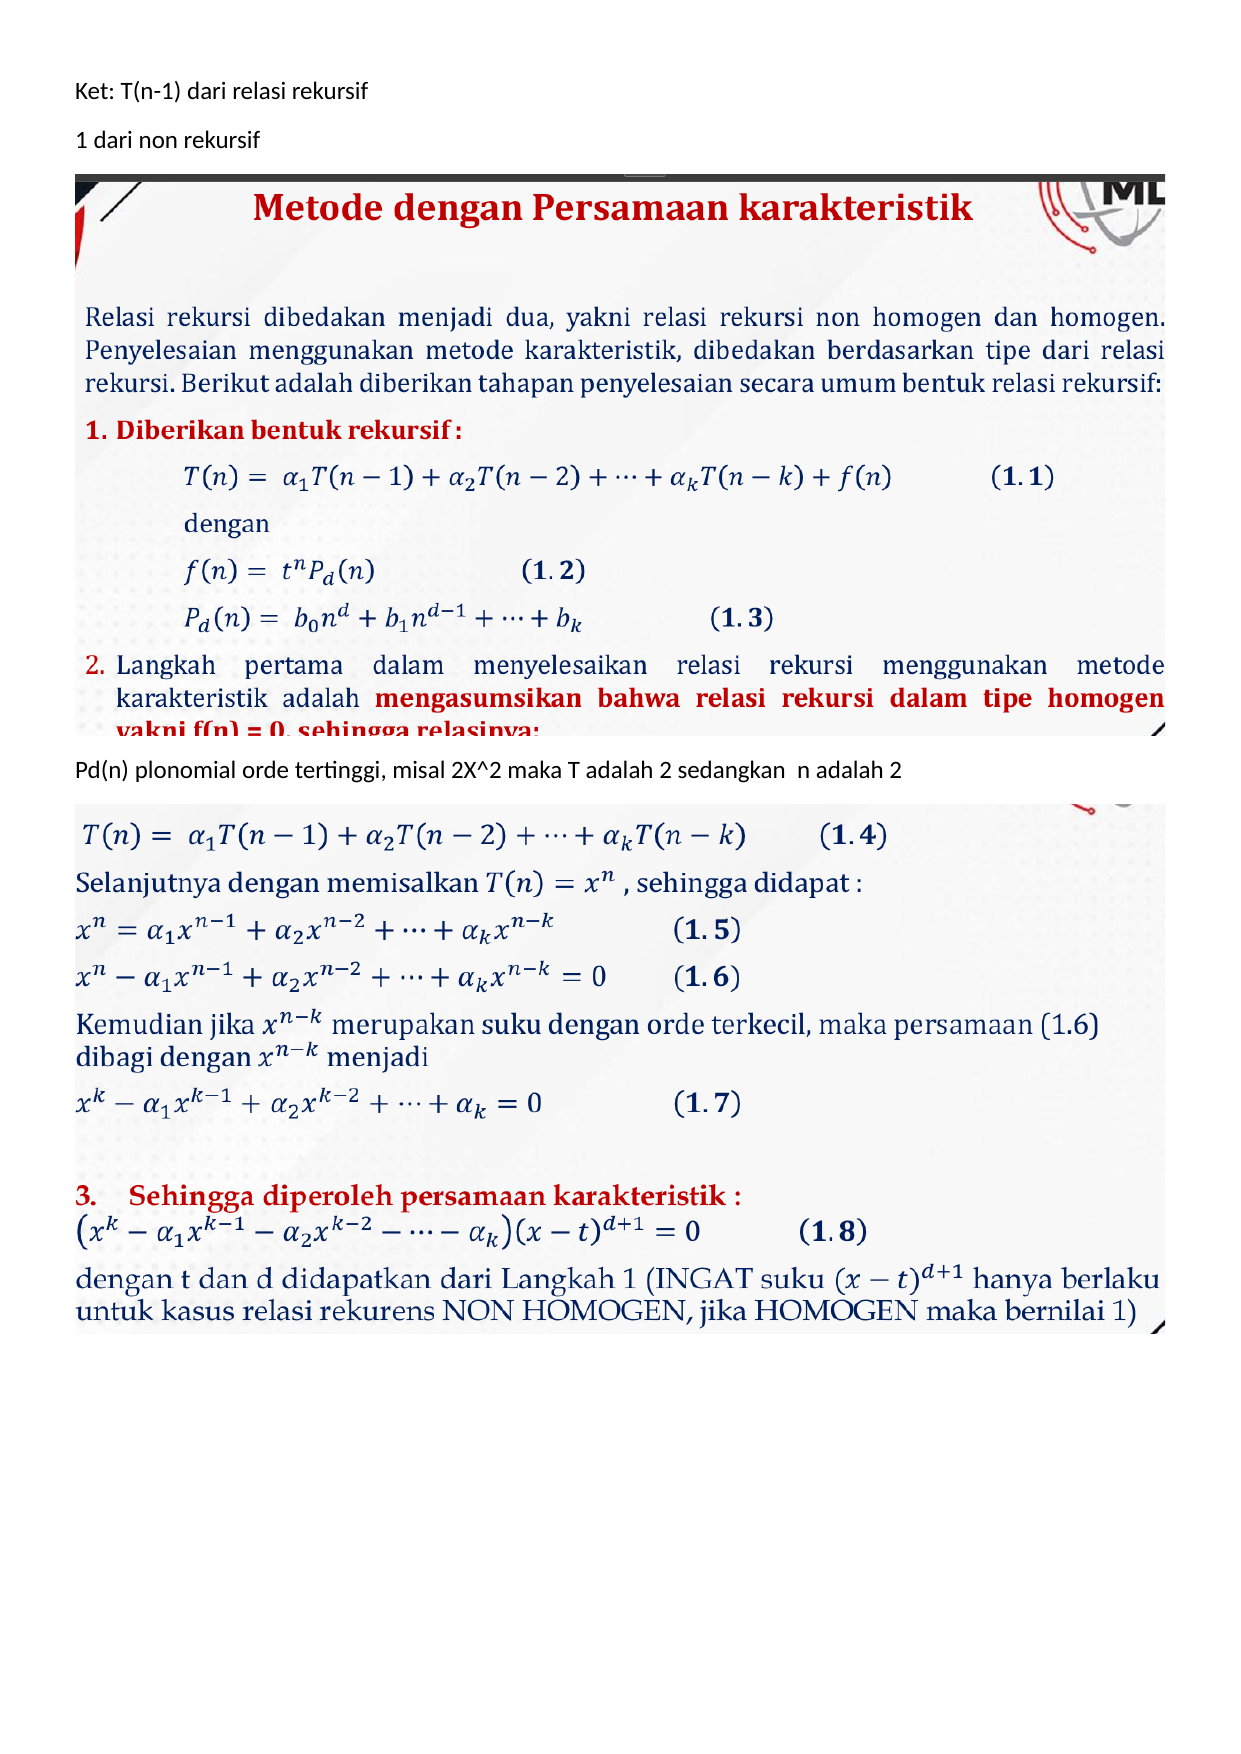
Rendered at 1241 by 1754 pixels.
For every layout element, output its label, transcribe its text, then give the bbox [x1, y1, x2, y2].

picture [75, 804, 1166, 1334]
text Ket: T(n-1) dari relasi rekursif [75, 75, 1165, 106]
text 1 dari non rekursif [75, 124, 1165, 155]
text Pd(n) plonomial orde tertinggi, misal 2X^2 maka T adalah 2 sedangkan n adalah 2 [75, 755, 1165, 785]
picture [75, 174, 1166, 736]
